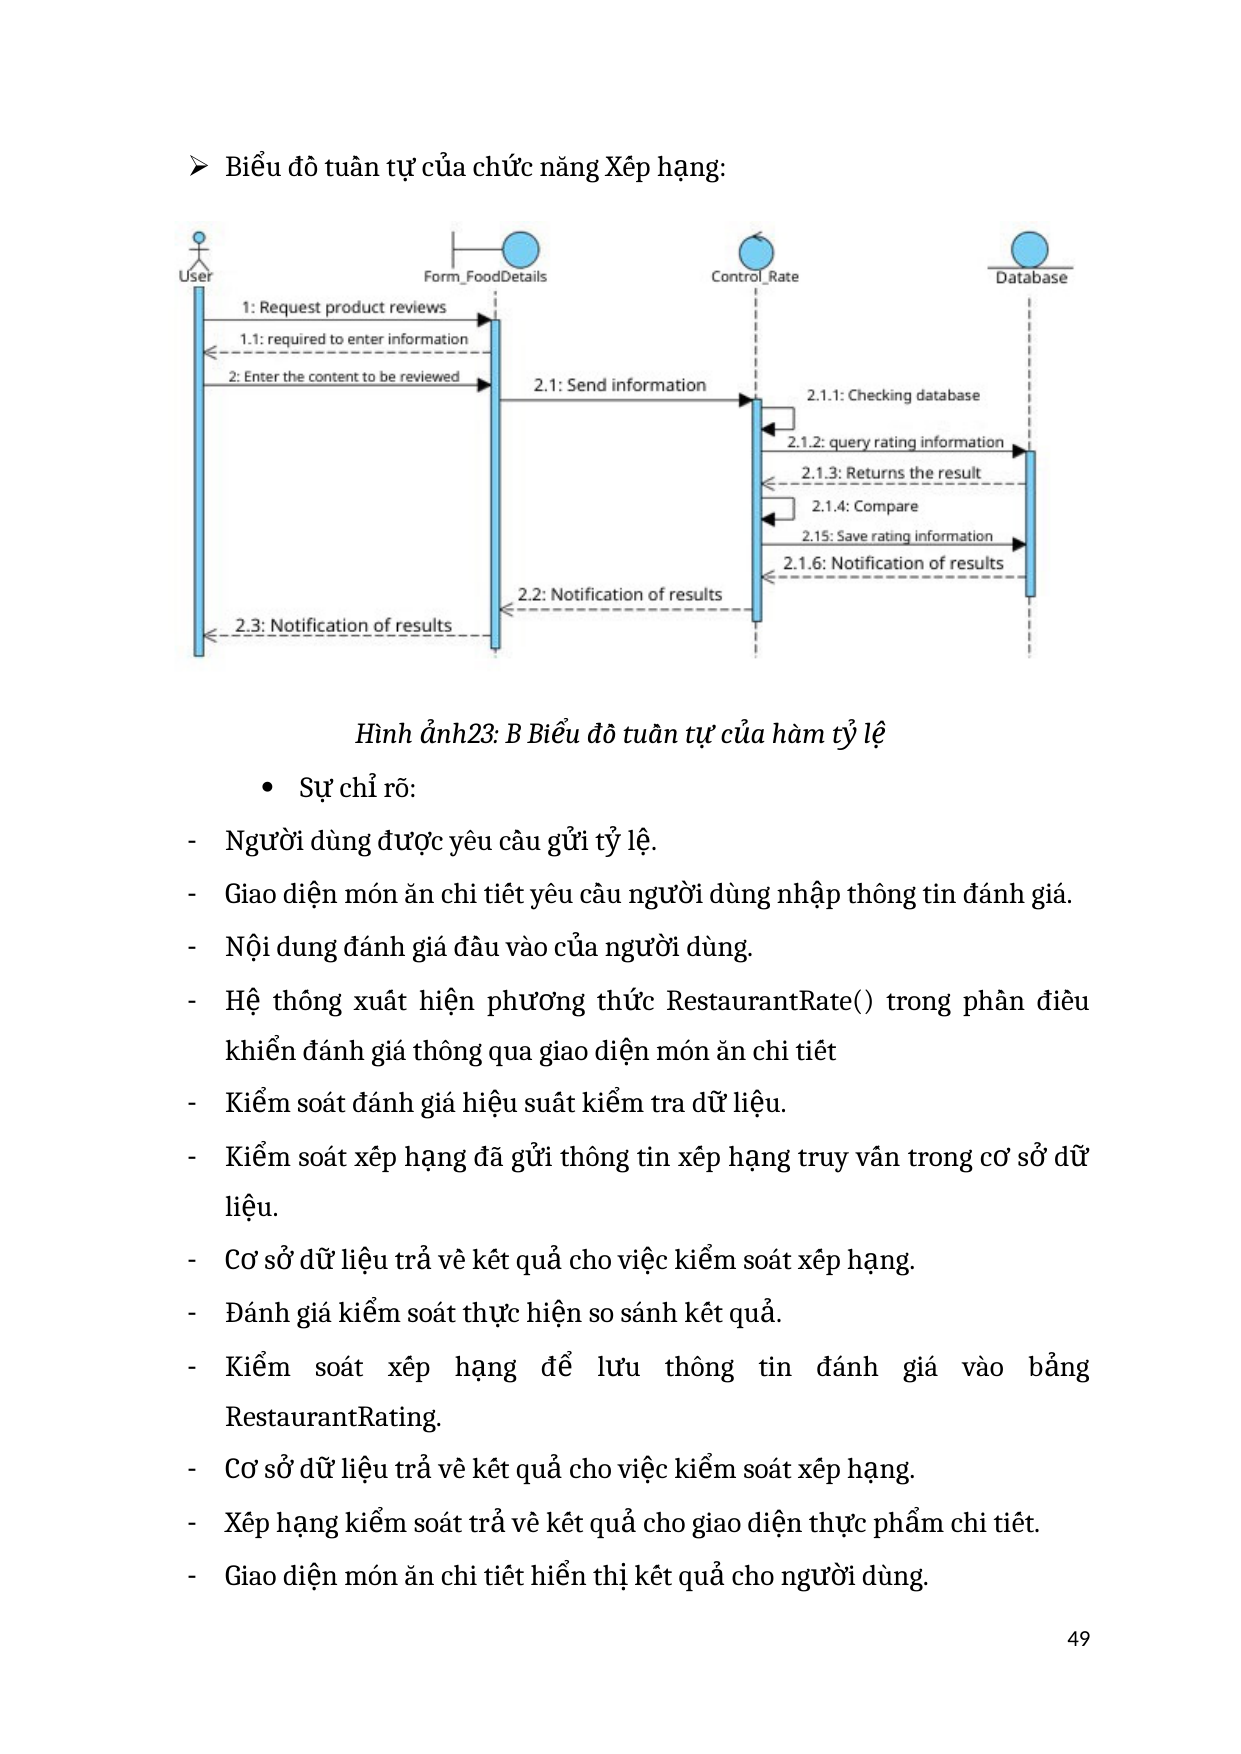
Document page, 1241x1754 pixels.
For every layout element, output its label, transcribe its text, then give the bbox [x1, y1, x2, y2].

list Nội dung đánh giá đầu vào của người dùng. [187, 928, 1090, 964]
list Biểu đồ tuần tự của chức năng Xếp hạng: [187, 150, 1090, 183]
list Sự chỉ rõ: [262, 771, 1090, 805]
list Hệ thống xuất hiện phương thức RestaurantRate() trong phần điều khiển đánh giá thông qua giao diện món ăn chi tiết [187, 982, 1090, 1068]
list Giao diện món ăn chi tiết yêu cầu người dùng nhập thông tin đánh giá. [187, 875, 1090, 911]
list Cơ sở dữ liệu trả về kết quả cho việc kiểm soát xếp hạng. [187, 1450, 1090, 1486]
list Xếp hạng kiểm soát trả về kết quả cho giao diện thực phẩm chi tiết. [187, 1504, 1090, 1539]
list Cơ sở dữ liệu trả về kết quả cho việc kiểm soát xếp hạng. [187, 1241, 1090, 1276]
text Hình ảnh23: B Biểu đồ tuần tự của hàm tỷ lệ [150, 717, 1090, 750]
list Người dùng được yêu cầu gửi tỷ lệ. [187, 822, 1090, 857]
list Giao diện món ăn chi tiết hiển thị kết quả cho người dùng. [187, 1557, 1090, 1593]
list Đánh giá kiểm soát thực hiện so sánh kết quả. [187, 1294, 1090, 1330]
list Kiểm soát xếp hạng để lưu thông tin đánh giá vào bảng RestaurantRating. [187, 1348, 1090, 1433]
list Kiểm soát xếp hạng đã gửi thông tin xếp hạng truy vấn trong cơ sở dữ liệu. [187, 1138, 1090, 1224]
list Kiểm soát đánh giá hiệu suất kiểm tra dữ liệu. [187, 1084, 1090, 1120]
picture [150, 221, 1091, 682]
